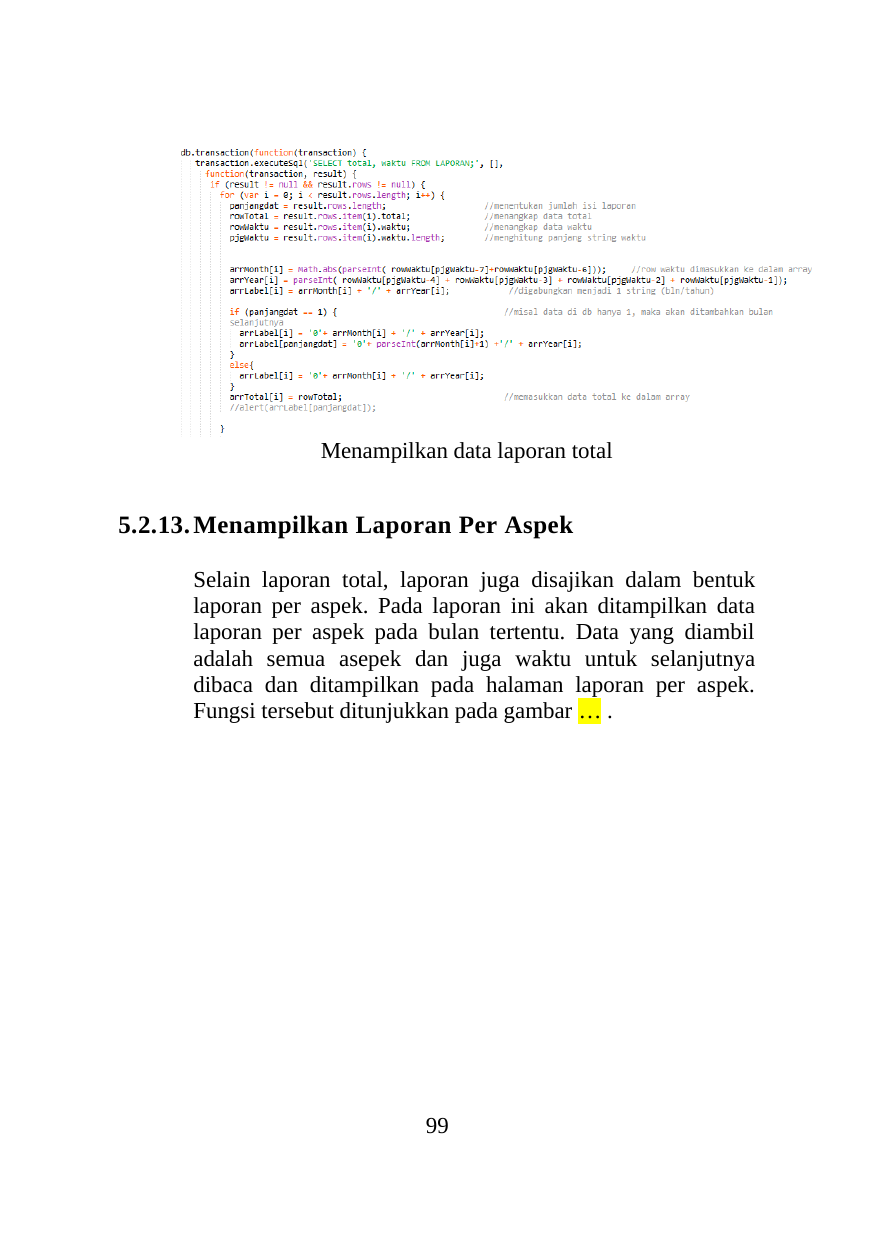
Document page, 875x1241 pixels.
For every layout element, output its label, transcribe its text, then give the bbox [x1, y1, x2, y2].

text Selain laporan total, laporan juga disajikan dalam bentuk laporan per aspek. Pada laporan ini akan ditampilkan data laporan per aspek pada bulan tertentu. Data yang diambil adalah semua asepek dan juga waktu untuk selanjutnya dibaca dan ditampilkan pada halaman laporan per aspek. Fungsi tersebut ditunjukkan pada gambar … . [193, 566, 756, 724]
text Menampilkan data laporan total [177, 437, 756, 463]
picture [177, 147, 816, 437]
subtitle Menampilkan Laporan Per Aspek [118, 511, 756, 539]
